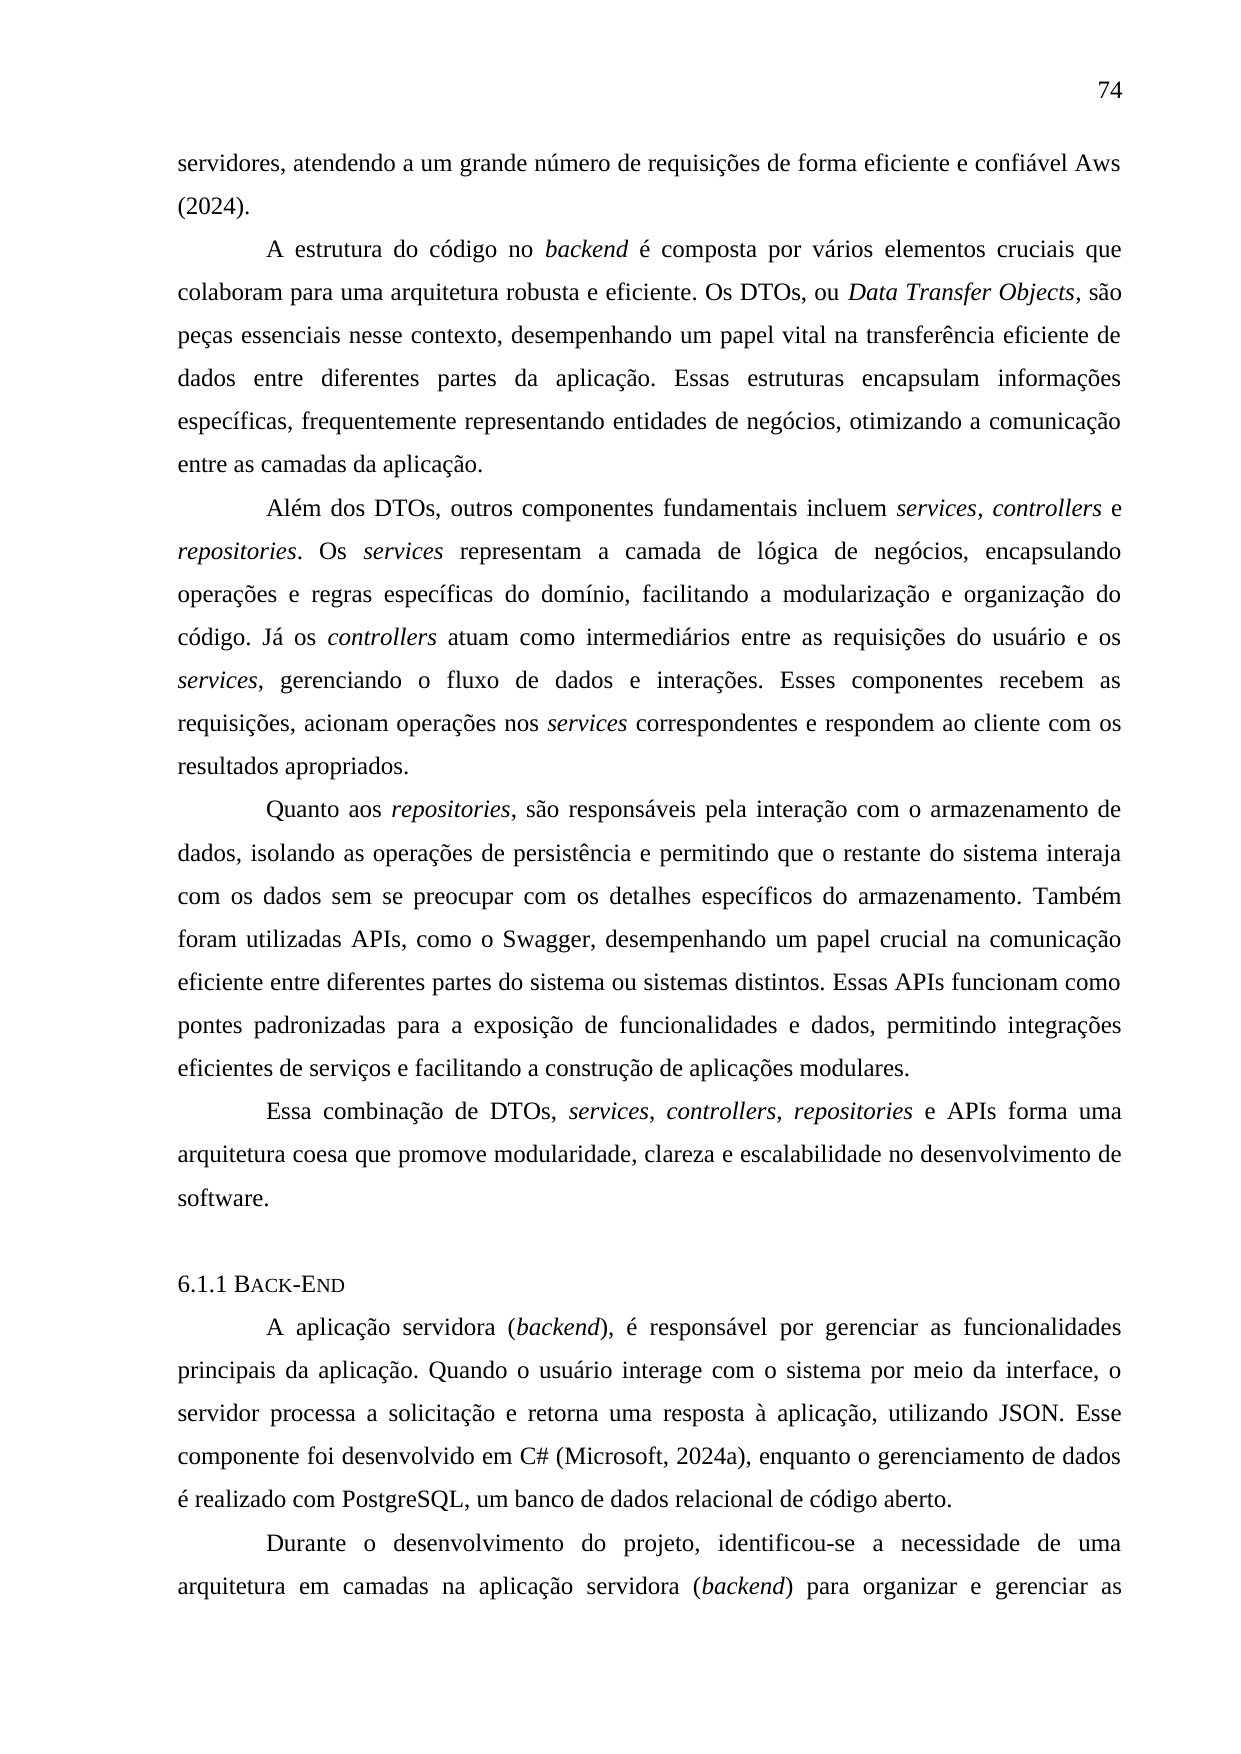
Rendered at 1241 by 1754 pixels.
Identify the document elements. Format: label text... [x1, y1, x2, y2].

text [177, 148, 1122, 219]
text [177, 1528, 1122, 1599]
subtitle 6.1.1 Back-End [177, 1269, 1122, 1298]
text A estrutura do código no backend é composta por vários elementos cruciais que colaboram para uma arquitetura robusta e eficiente. Os DTOs, ou Data Transfer Objects, são peças essenciais nesse contexto, desempenhando um papel vital na transferência eficiente de dados entre diferentes partes da aplicação. Essas estruturas encapsulam informações específicas, frequentemente representando entidades de negócios, otimizando a comunicação entre as camadas da aplicação. [177, 234, 1122, 478]
text Essa combinação de DTOs, services, controllers, repositories e APIs forma uma arquitetura coesa que promove modularidade, clareza e escalabilidade no desenvolvimento de software. [177, 1096, 1122, 1211]
text Além dos DTOs, outros componentes fundamentais incluem services, controllers e repositories. Os services representam a camada de lógica de negócios, encapsulando operações e regras específicas do domínio, facilitando a modularização e organização do código. Já os controllers atuam como intermediários entre as requisições do usuário e os services, gerenciando o fluxo de dados e interações. Esses componentes recebem as requisições, acionam operações nos services correspondentes e respondem ao cliente com os resultados apropriados. [177, 493, 1122, 780]
text A aplicação servidora (backend), é responsável por gerenciar as funcionalidades principais da aplicação. Quando o usuário interage com o sistema por meio da interface, o servidor processa a solicitação e retorna uma resposta à aplicação, utilizando JSON. Esse componente foi desenvolvido em C# (Microsoft, 2024a), enquanto o gerenciamento de dados é realizado com PostgreSQL, um banco de dados relacional de código aberto. [177, 1312, 1122, 1513]
text Quanto aos repositories, são responsáveis pela interação com o armazenamento de dados, isolando as operações de persistência e permitindo que o restante do sistema interaja com os dados sem se preocupar com os detalhes específicos do armazenamento. Também foram utilizadas APIs, como o Swagger, desempenhando um papel crucial na comunicação eficiente entre diferentes partes do sistema ou sistemas distintos. Essas APIs funcionam como pontes padronizadas para a exposição de funcionalidades e dados, permitindo integrações eficientes de serviços e facilitando a construção de aplicações modulares. [177, 794, 1122, 1082]
